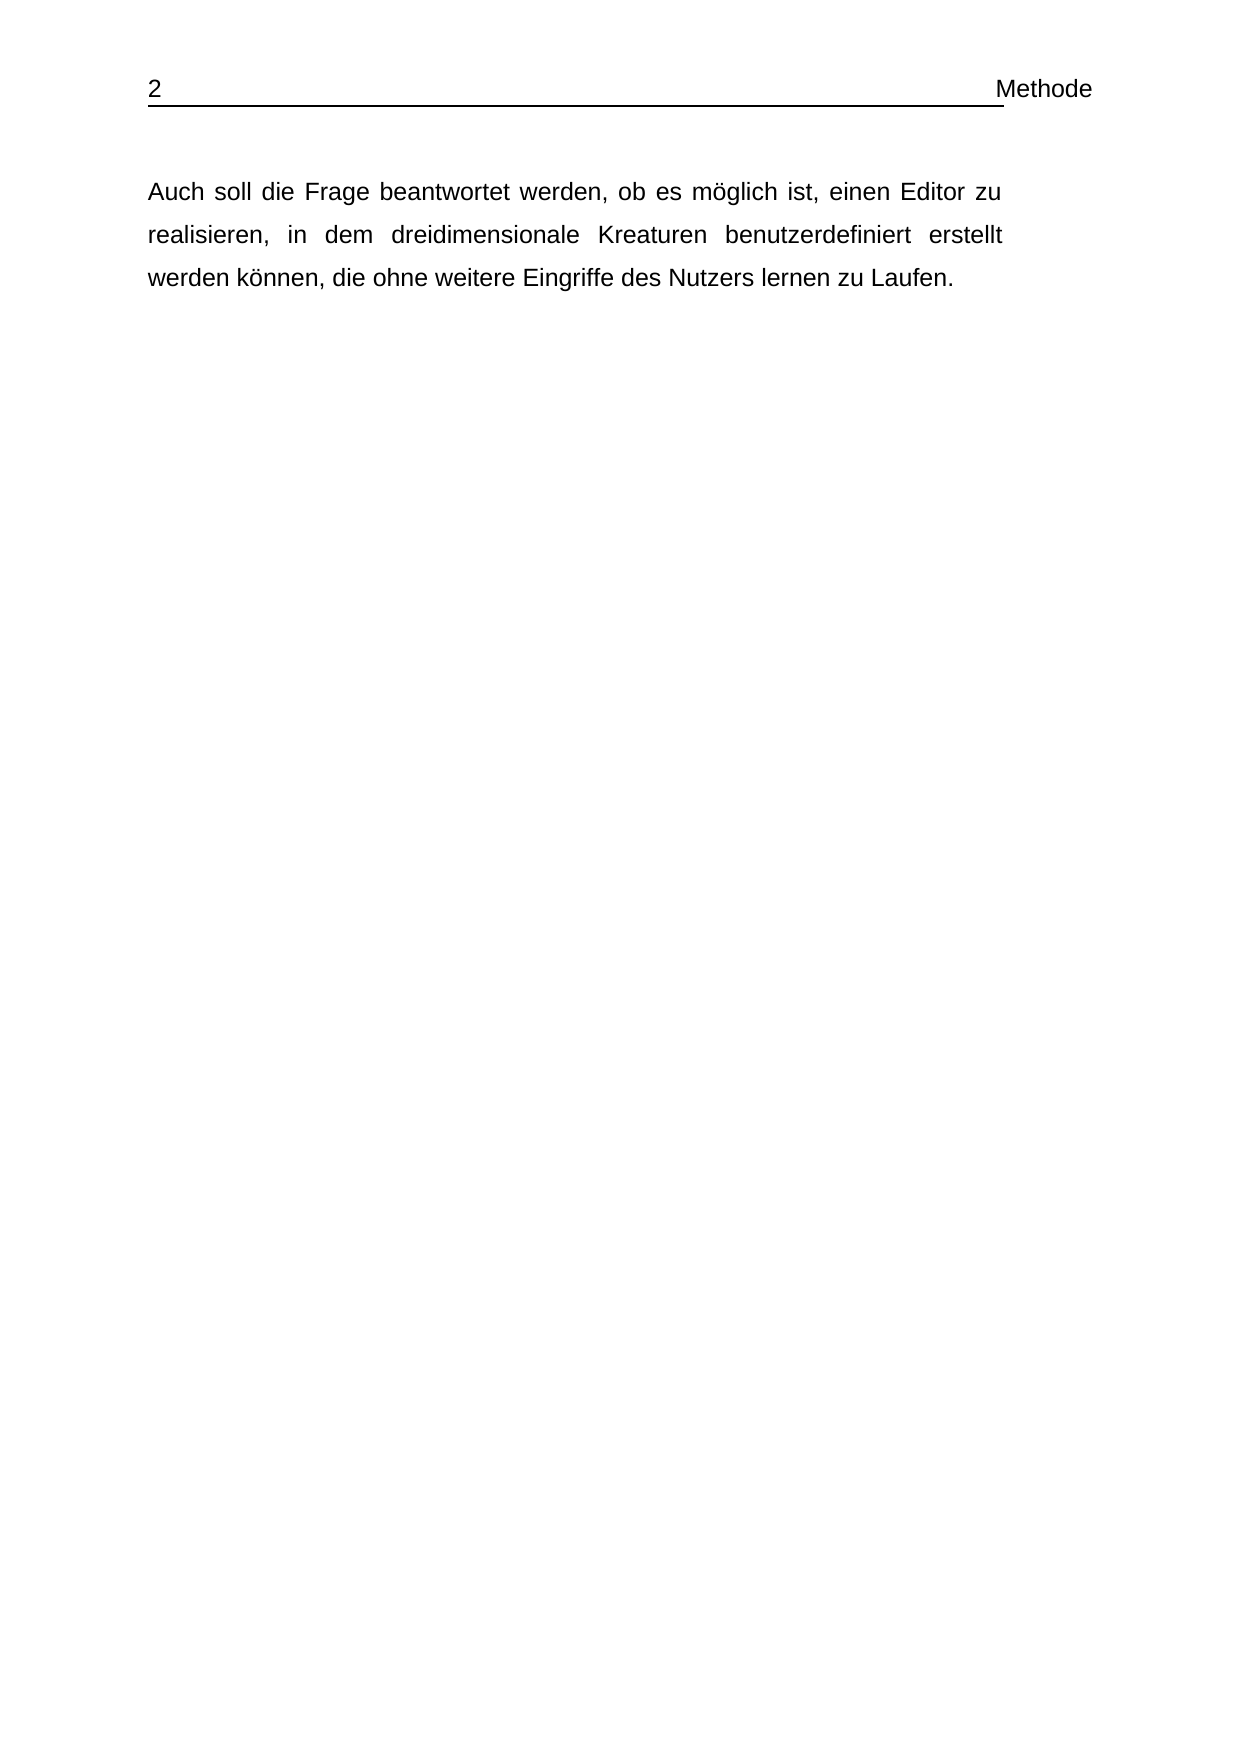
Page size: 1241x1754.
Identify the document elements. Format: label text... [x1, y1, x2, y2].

text Auch soll die Frage beantwortet werden, ob es möglich ist, einen Editor zu realisieren, in dem dreidimensionale Kreaturen benutzerdefiniert erstellt werden können, die ohne weitere Eingriffe des Nutzers lernen zu Laufen. [148, 177, 1004, 292]
